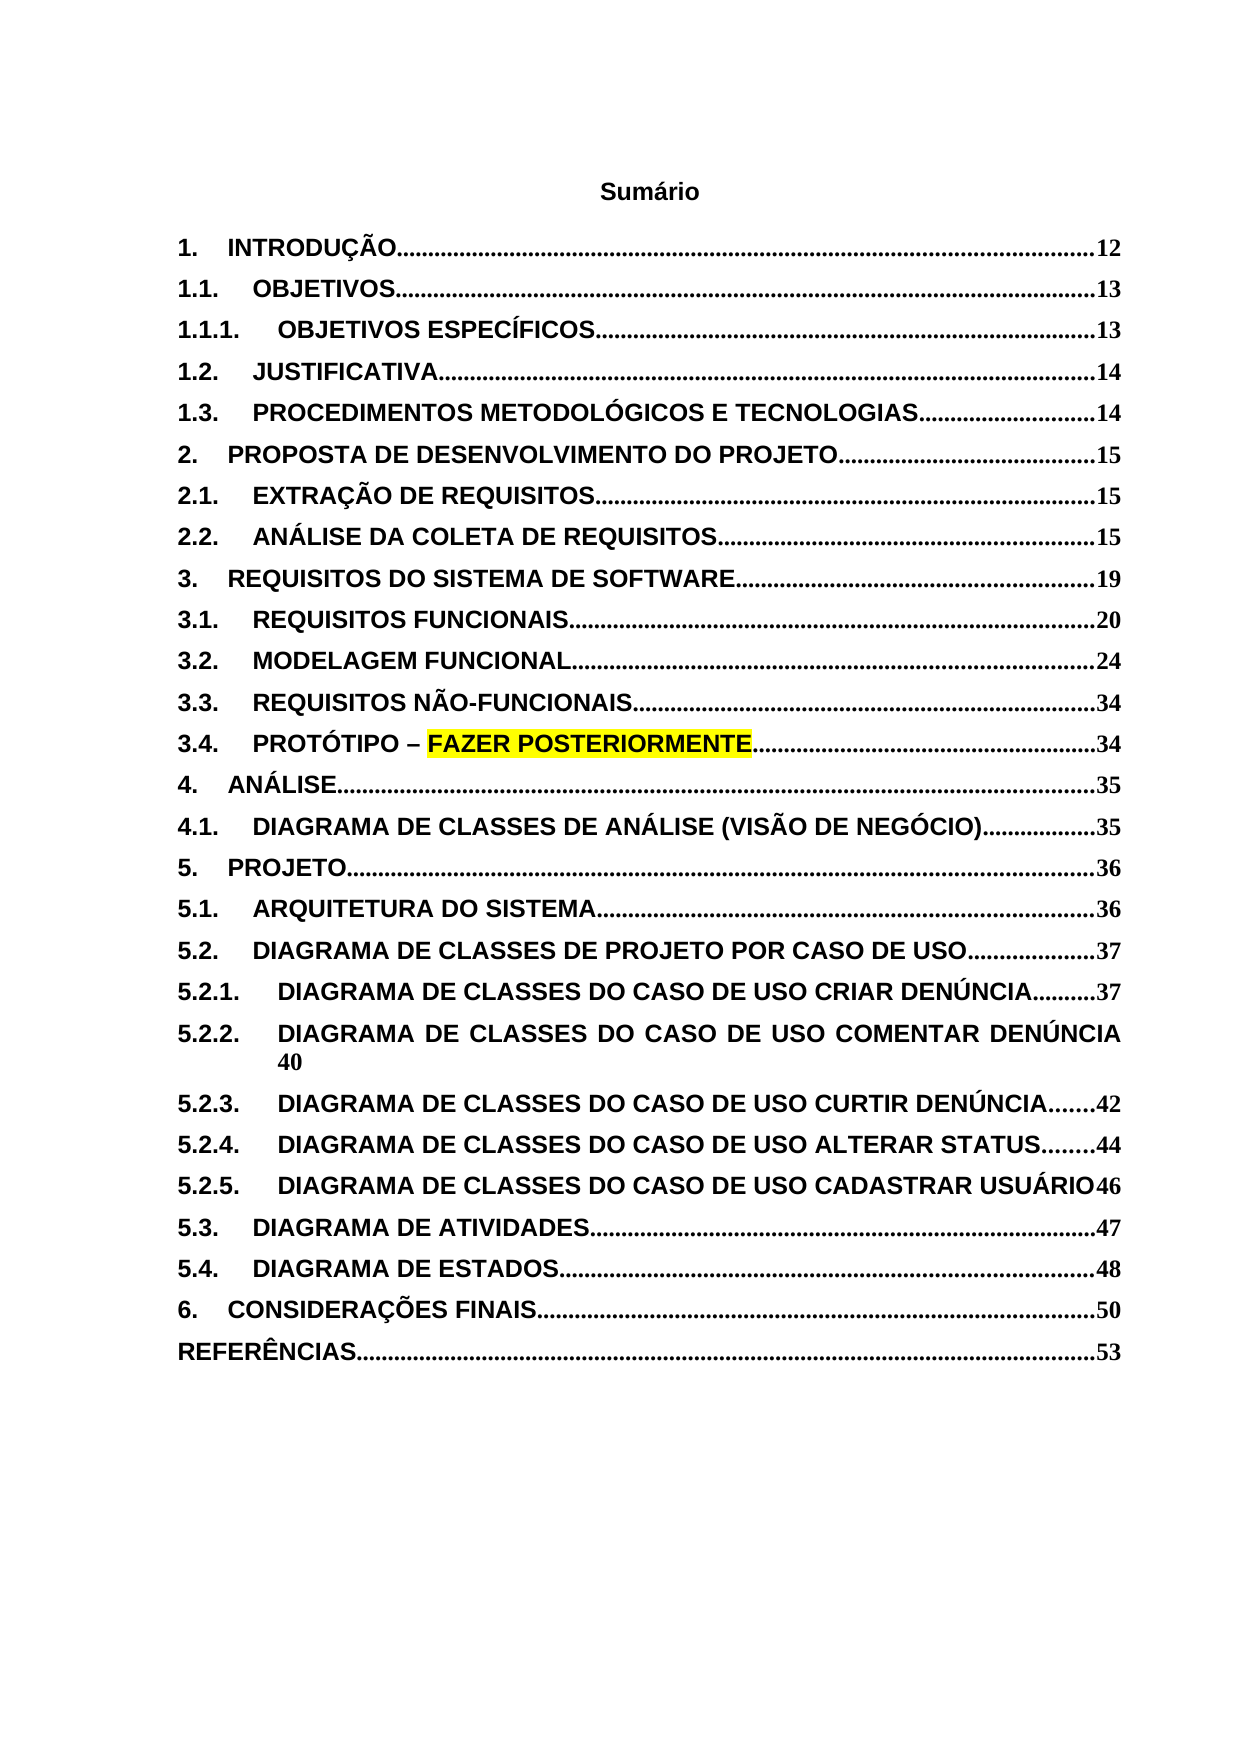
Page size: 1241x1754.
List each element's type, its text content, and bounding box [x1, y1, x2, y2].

text Sumário [177, 177, 1122, 206]
